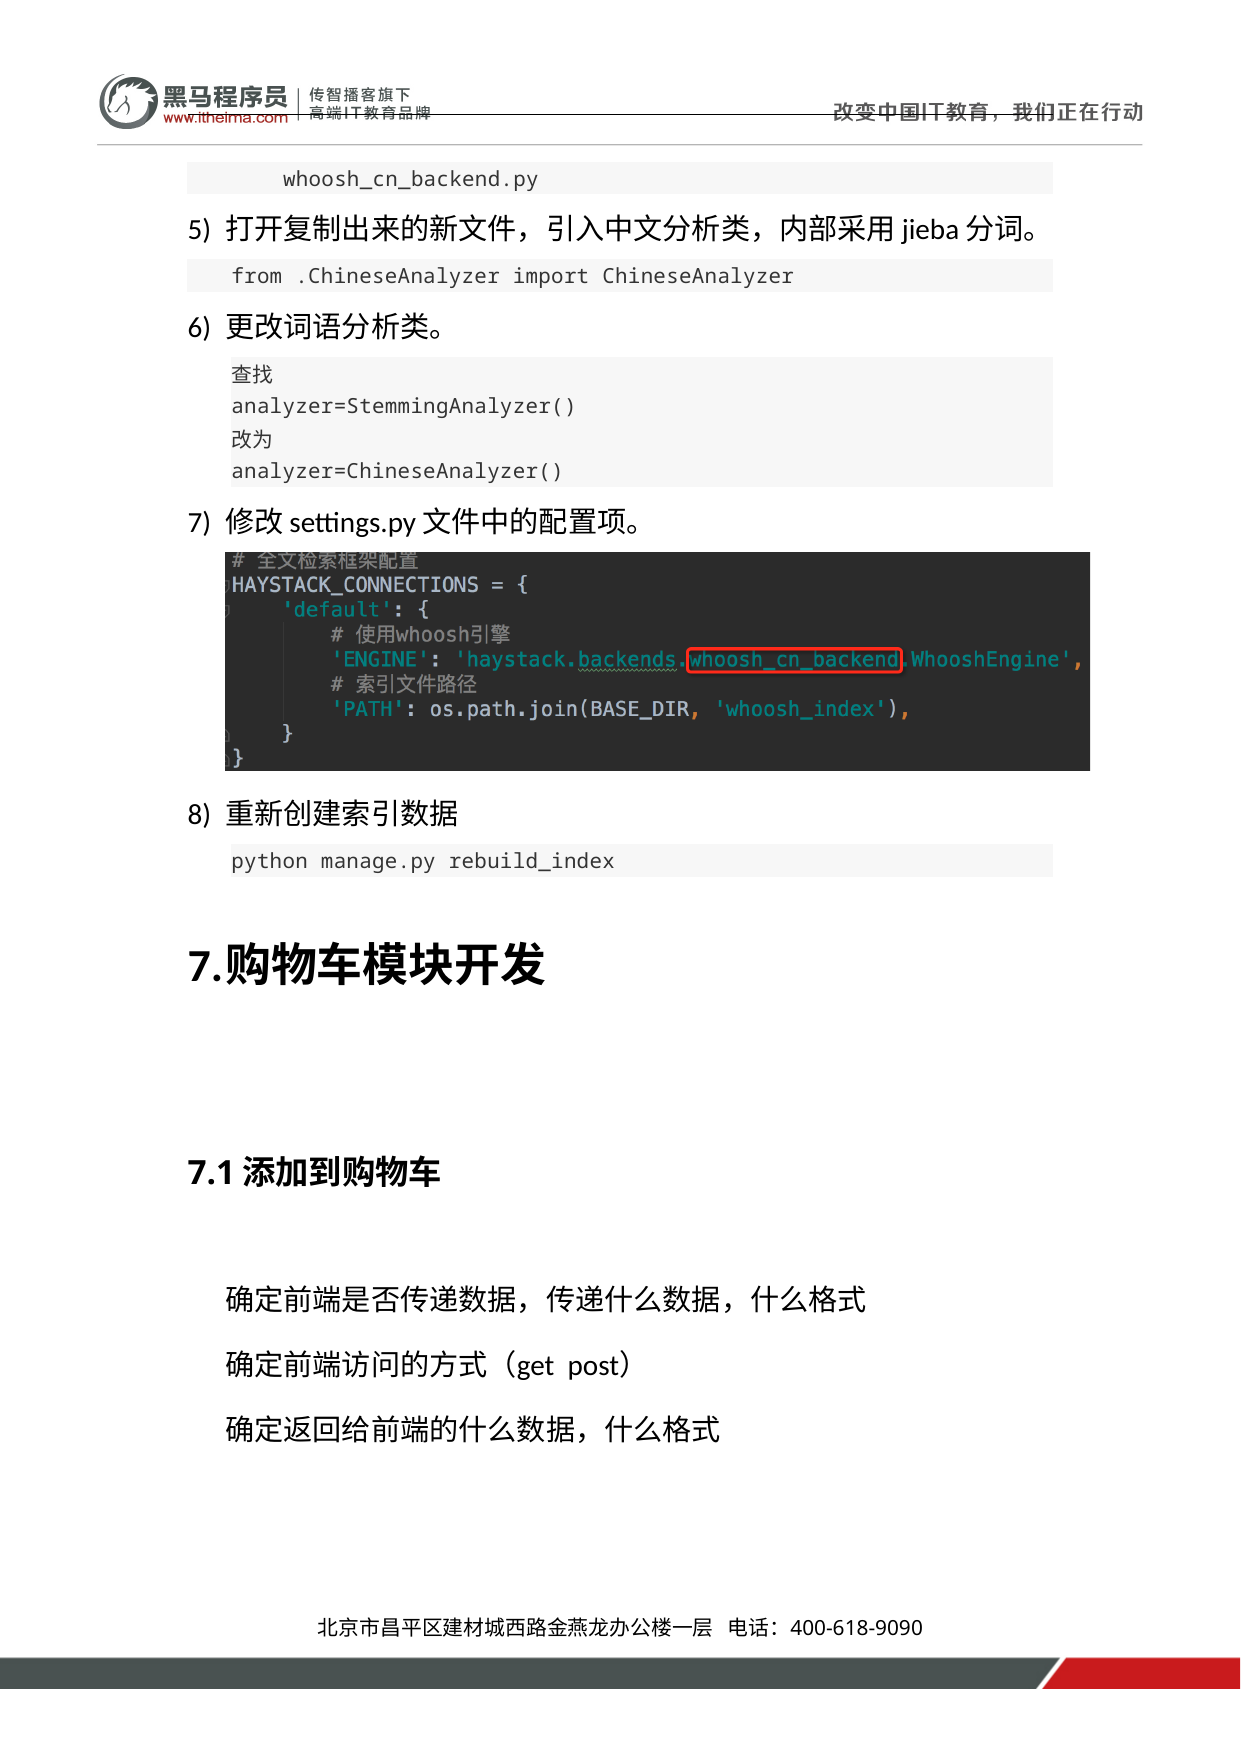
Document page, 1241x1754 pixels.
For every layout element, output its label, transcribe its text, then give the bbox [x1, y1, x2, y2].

text analyzer=ChineseAnalyzer() [231, 454, 1053, 487]
subtitle 购物车模块开发 [187, 912, 1053, 1010]
list 确定返回给前端的什么数据，什么格式 [225, 1395, 1053, 1460]
list 修改settings.py文件中的配置项。 [187, 487, 1053, 552]
text 改为 [231, 422, 1053, 454]
text whoosh_cn_backend.py [187, 162, 1053, 194]
text 查找 [231, 357, 1053, 389]
subtitle 7.1添加到购物车 [187, 1138, 1053, 1203]
picture [0, 1599, 1241, 1689]
list 更改词语分析类。 [187, 292, 1053, 357]
text from .ChineseAnalyzer import ChineseAnalyzer [187, 259, 1053, 292]
list 确定前端访问的方式（get post） [225, 1330, 1053, 1395]
text analyzer=StemmingAnalyzer() [231, 389, 1053, 422]
picture [225, 552, 1091, 771]
list 重新创建索引数据 [187, 779, 1053, 844]
text python manage.py rebuild_index [231, 844, 1053, 877]
picture [0, 3, 1241, 153]
list 打开复制出来的新文件，引入中文分析类，内部采用jieba分词。 [187, 194, 1053, 259]
list 确定前端是否传递数据，传递什么数据，什么格式 [225, 1265, 1053, 1330]
